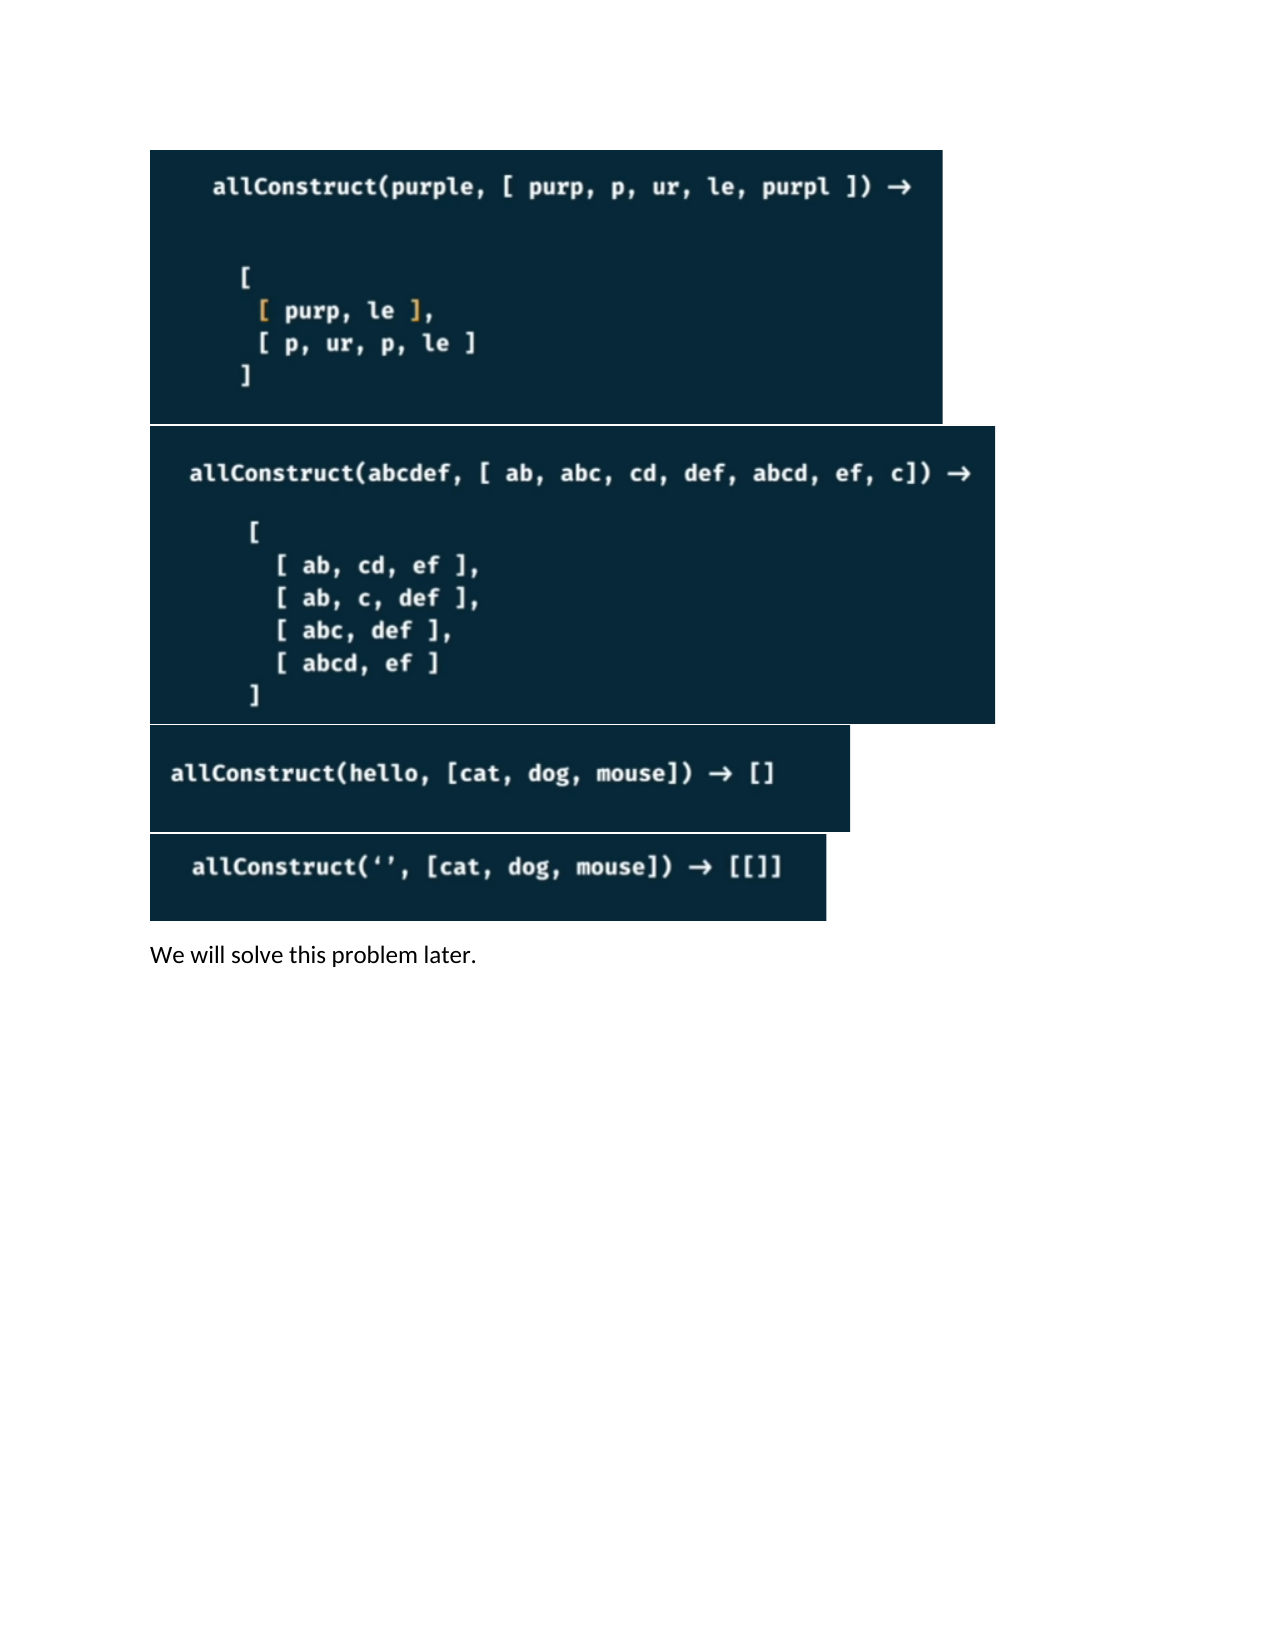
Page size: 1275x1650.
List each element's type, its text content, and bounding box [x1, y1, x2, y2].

text We will solve this problem later. [150, 939, 1125, 970]
picture [150, 834, 827, 921]
picture [150, 150, 943, 424]
picture [150, 426, 996, 724]
picture [150, 725, 851, 832]
